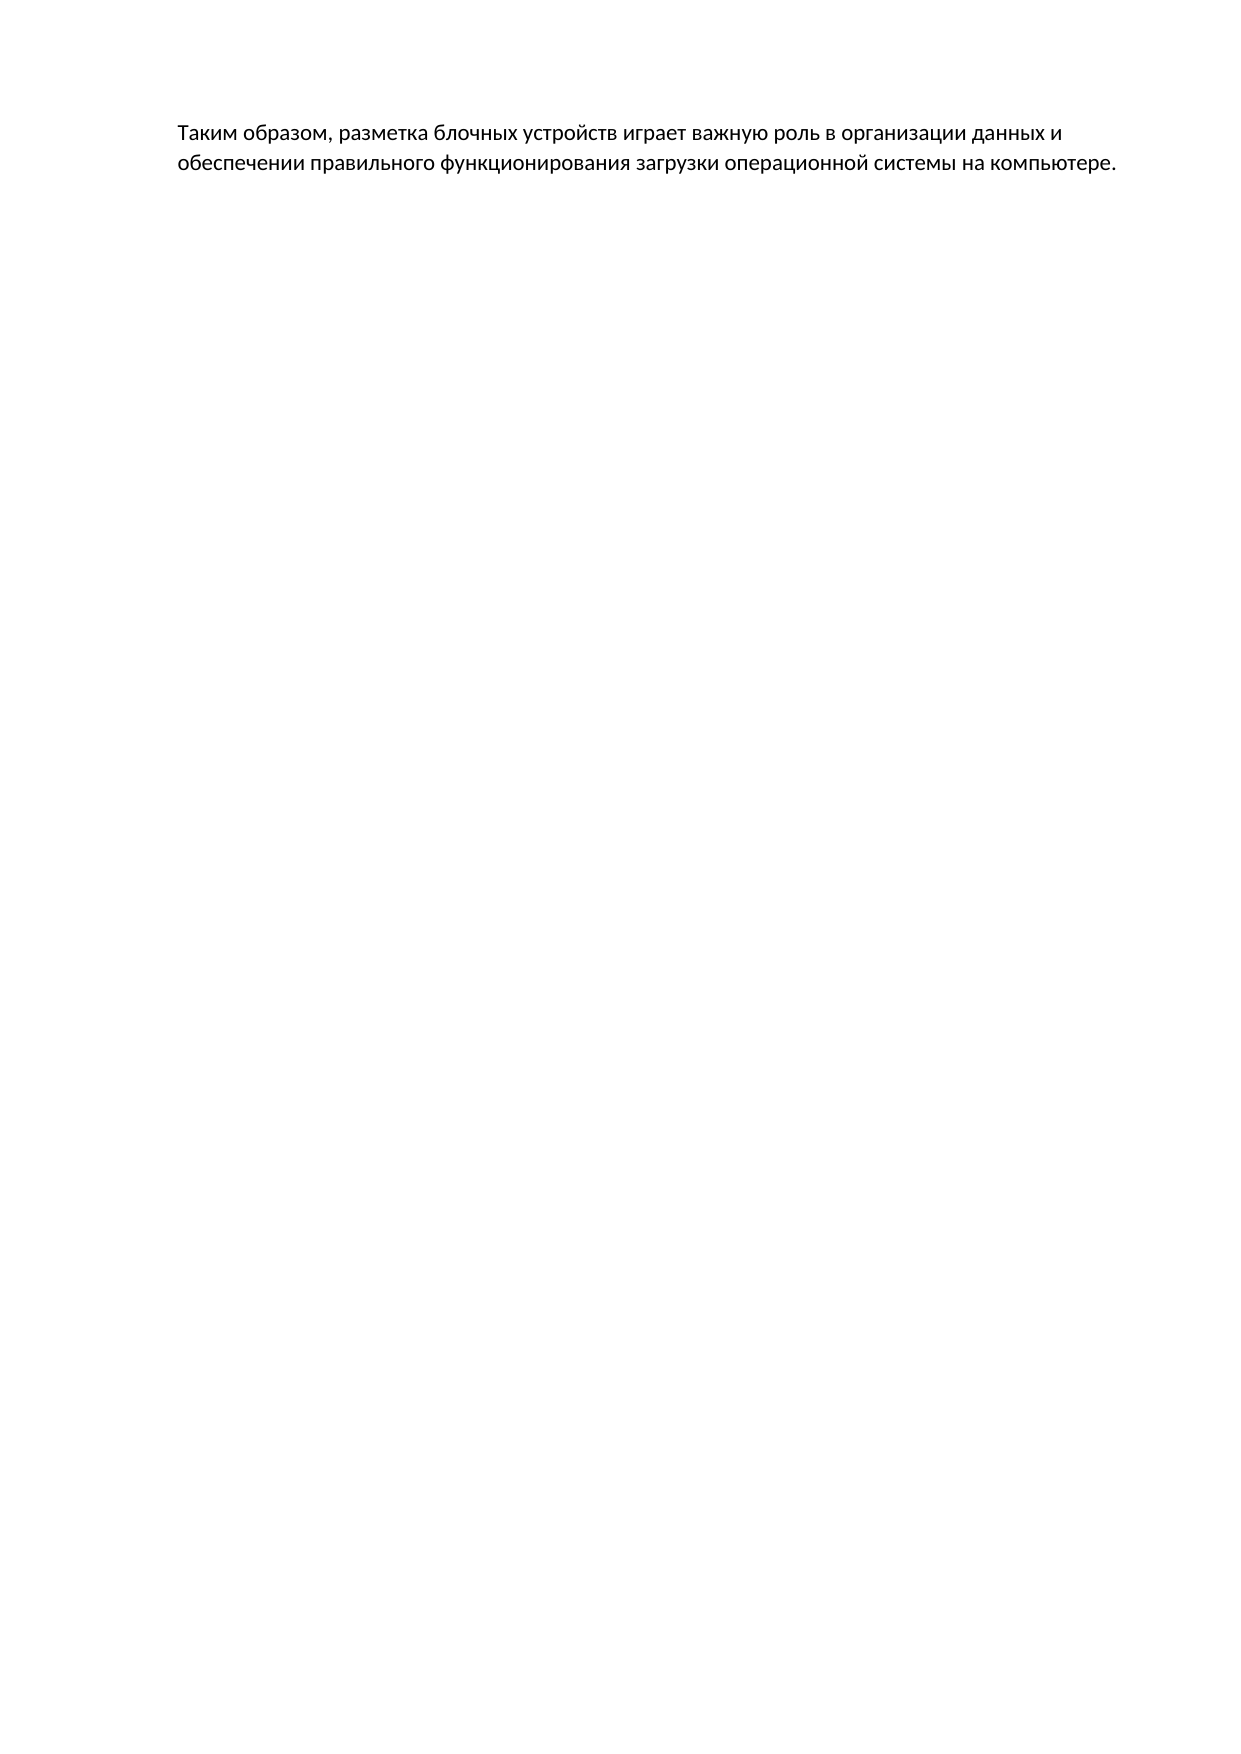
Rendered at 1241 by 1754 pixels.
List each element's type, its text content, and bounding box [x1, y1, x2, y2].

text Таким образом, разметка блочных устройств играет важную роль в организации данных и обеспечении правильного функционирования загрузки операционной системы на компьютере. [177, 118, 1152, 176]
